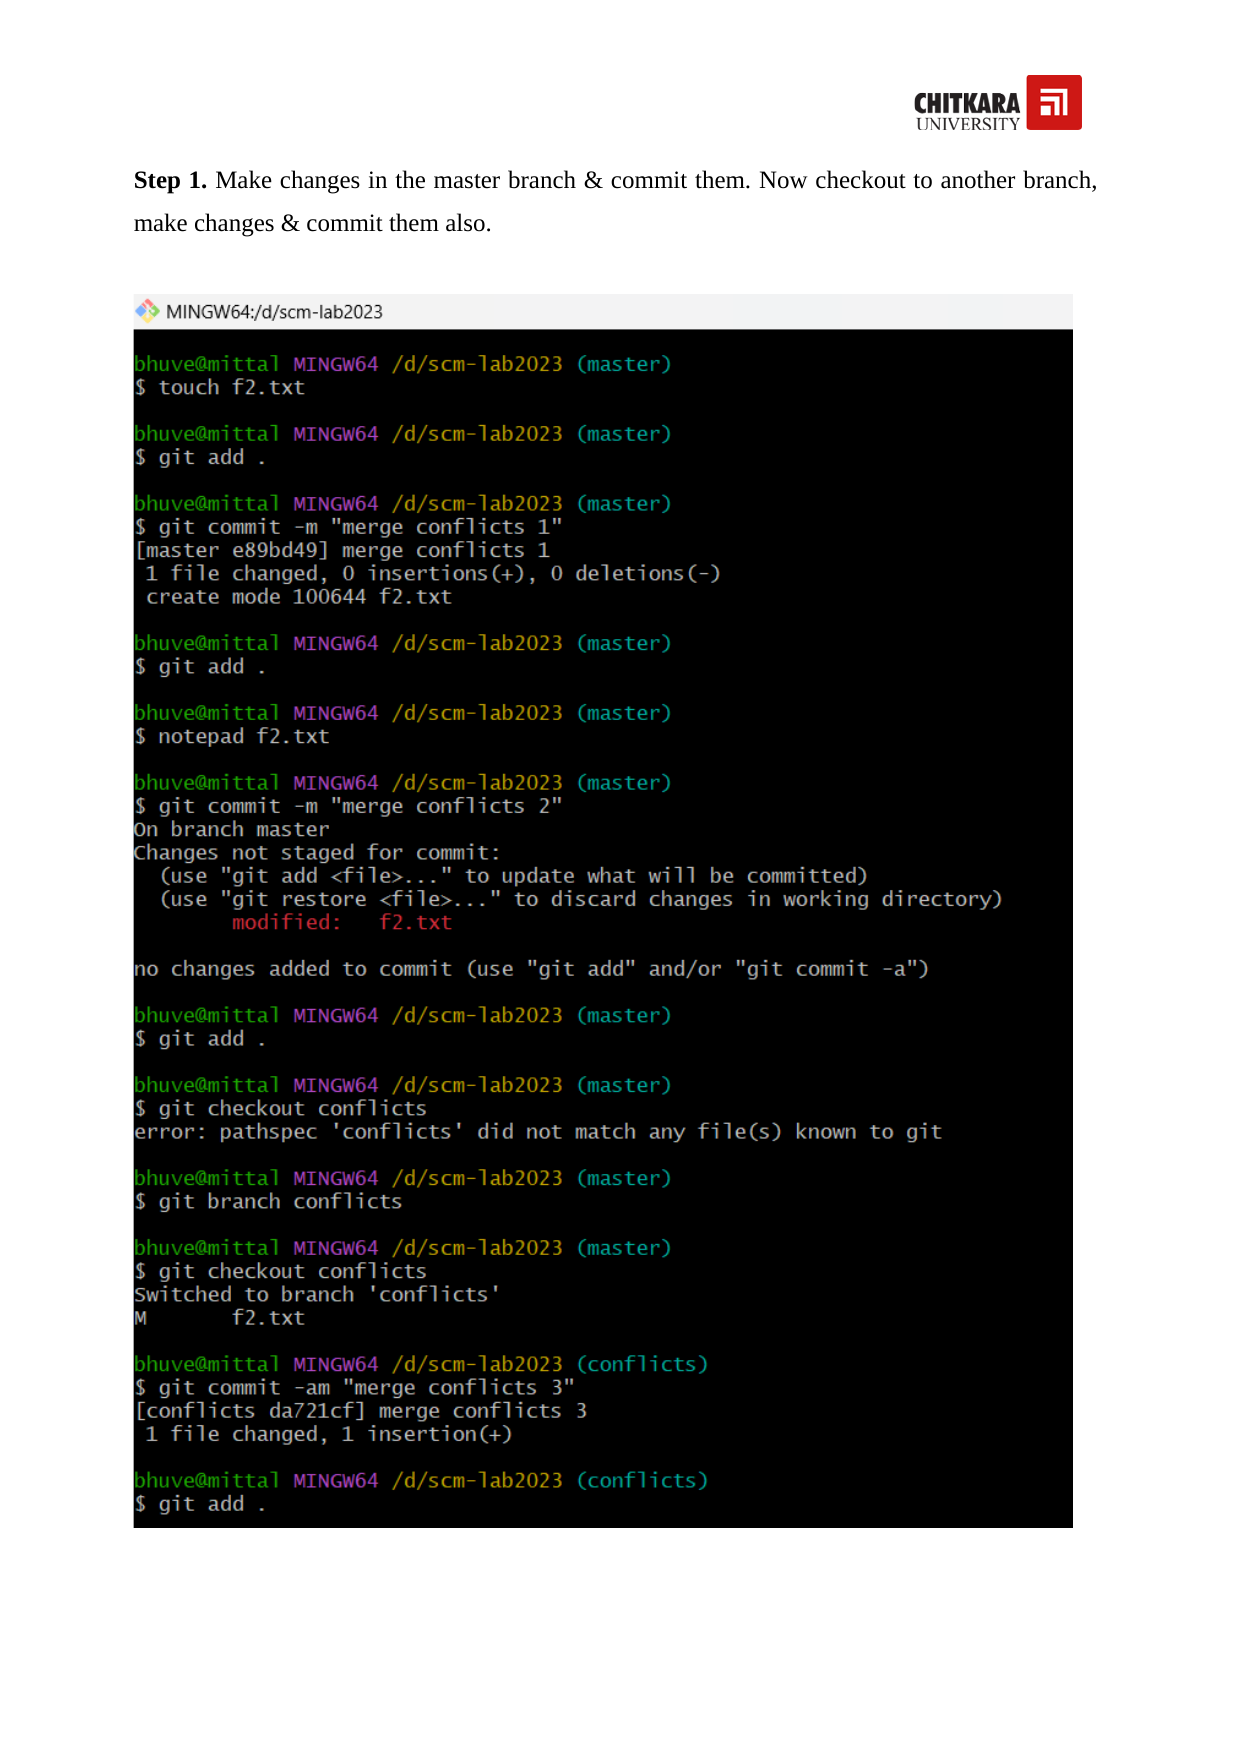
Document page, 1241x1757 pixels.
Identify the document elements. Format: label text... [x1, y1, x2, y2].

picture [914, 75, 1085, 133]
picture [133, 294, 1073, 1528]
text Step 1. Make changes in the master branch & commit them. Now checkout to another branch, make changes & commit them also. [133, 165, 1098, 237]
